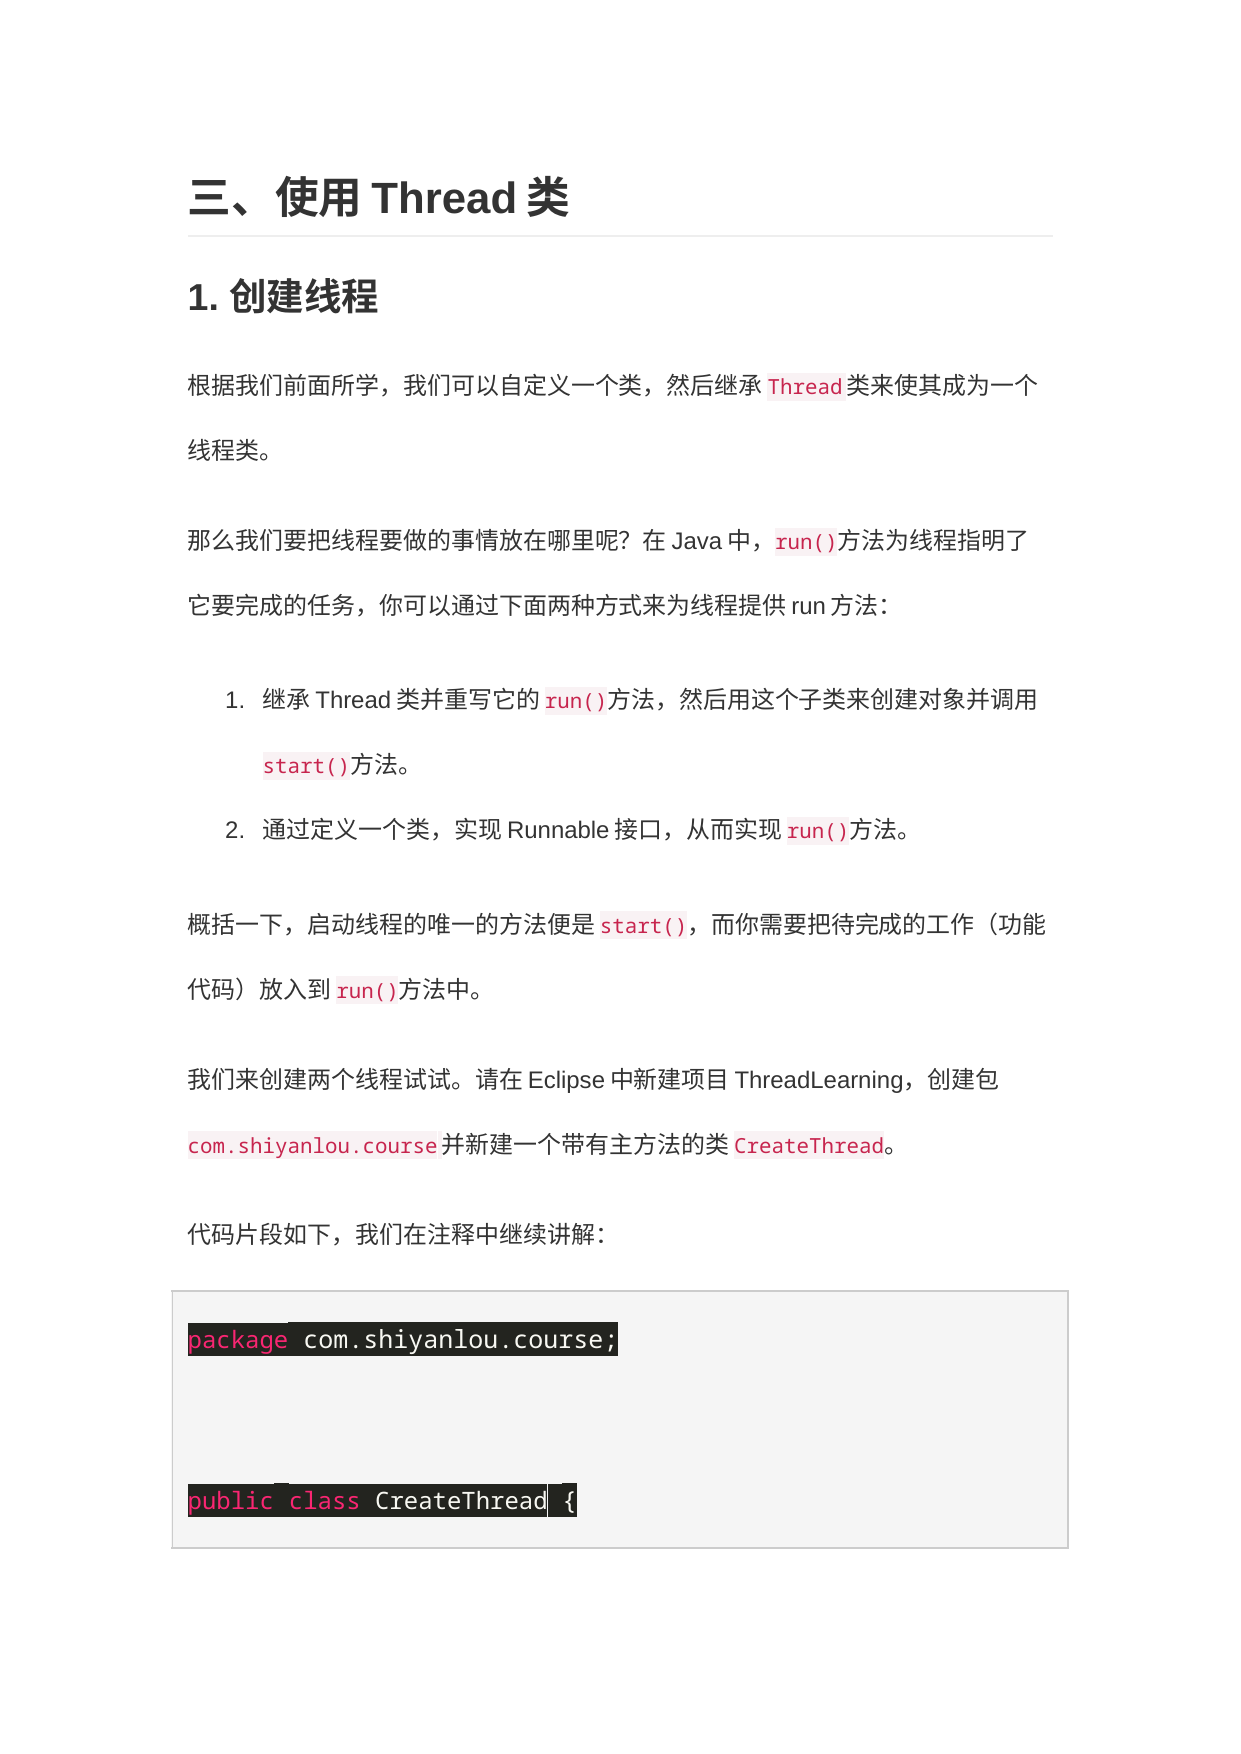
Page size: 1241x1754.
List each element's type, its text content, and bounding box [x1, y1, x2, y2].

text 概括一下，启动线程的唯一的方法便是start()，而你需要把待完成的工作（功能代码）放入到run()方法中。 [187, 890, 1053, 1020]
subtitle 1. 创建线程 [187, 262, 1053, 327]
text package com.shiyanlou.course; [173, 1292, 1067, 1371]
list 继承Thread类并重写它的run()方法，然后用这个子类来创建对象并调用start()方法。 [225, 666, 1053, 796]
text public class CreateThread { [173, 1451, 1067, 1547]
list 通过定义一个类，实现Runnable接口，从而实现run()方法。 [225, 796, 1053, 861]
text 那么我们要把线程要做的事情放在哪里呢？在Java中，run()方法为线程指明了它要完成的任务，你可以通过下面两种方式来为线程提供run方法： [187, 507, 1053, 637]
text 代码片段如下，我们在注释中继续讲解： [187, 1200, 1053, 1265]
text 我们来创建两个线程试试。请在Eclipse中新建项目ThreadLearning，创建包com.shiyanlou.course并新建一个带有主方法的类CreateThread。 [187, 1045, 1053, 1175]
text 根据我们前面所学，我们可以自定义一个类，然后继承Thread类来使其成为一个线程类。 [187, 352, 1053, 482]
subtitle 三、使用Thread类 [187, 162, 1053, 237]
